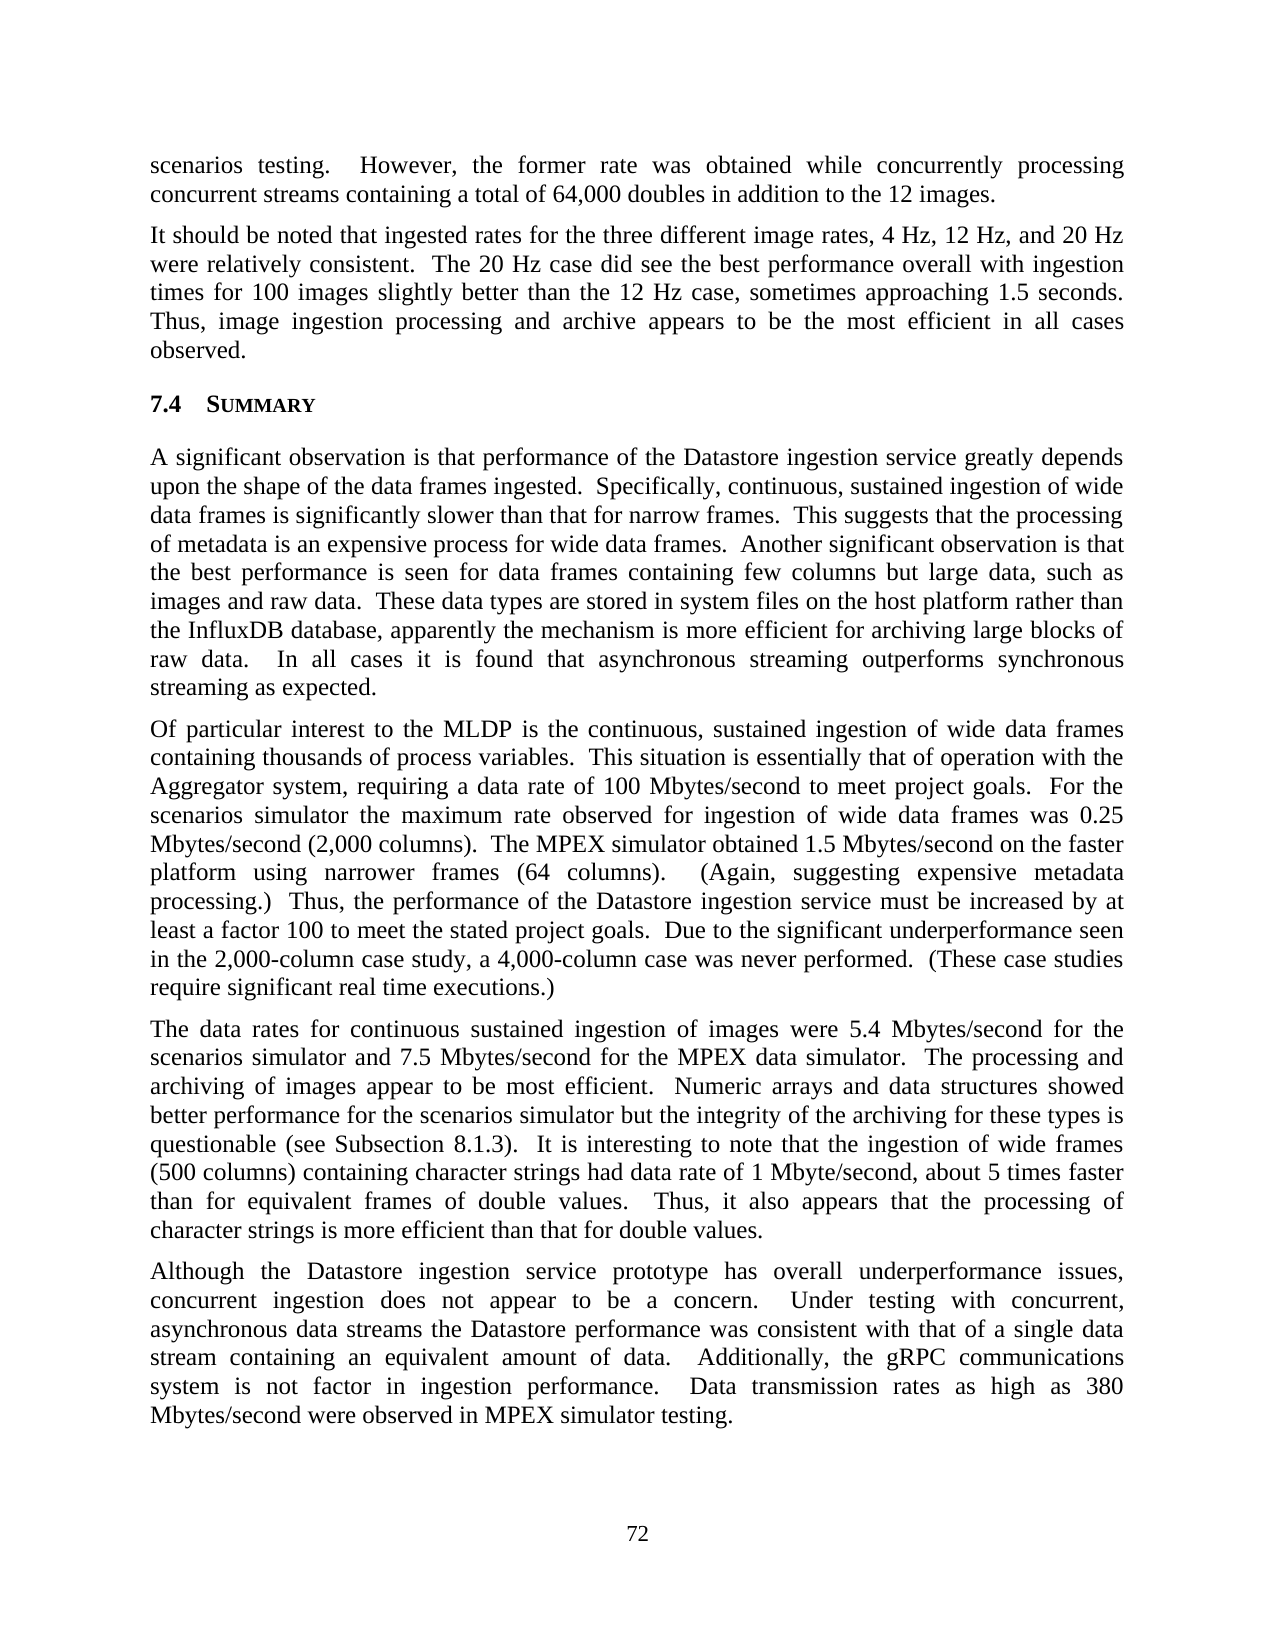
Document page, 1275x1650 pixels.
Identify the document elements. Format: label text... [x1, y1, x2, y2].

text Of particular interest to the MLDP is the continuous, sustained ingestion of wide data frames containing thousands of process variables. This situation is essentially that of operation with the Aggregator system, requiring a data rate of 100 Mbytes/second to meet project goals. For the scenarios simulator the maximum rate observed for ingestion of wide data frames was 0.25 Mbytes/second (2,000 columns). The MPEX simulator obtained 1.5 Mbytes/second on the faster platform using narrower frames (64 columns). (Again, suggesting expensive metadata processing.) Thus, the performance of the Datastore ingestion service must be increased by at least a factor 100 to meet the stated project goals. Due to the significant underperformance seen in the 2,000-column case study, a 4,000-column case was never performed. (These case studies require significant real time executions.) [150, 714, 1125, 1001]
text It should be noted that ingested rates for the three different image rates, 4 Hz, 12 Hz, and 20 Hz were relatively consistent. The 20 Hz case did see the best performance overall with ingestion times for 100 images slightly better than the 12 Hz case, sometimes approaching 1.5 seconds. Thus, image ingestion processing and archive appears to be the most efficient in all cases observed. [150, 220, 1125, 364]
text A significant observation is that performance of the Datastore ingestion service greatly depends upon the shape of the data frames ingested. Specifically, continuous, sustained ingestion of wide data frames is significantly slower than that for narrow frames. This suggests that the processing of metadata is an expensive process for wide data frames. Another significant observation is that the best performance is seen for data frames containing few columns but large data, such as images and raw data. These data types are stored in system files on the host platform rather than the InfluxDB database, apparently the mechanism is more efficient for archiving large blocks of raw data. In all cases it is found that asynchronous streaming outperforms synchronous streaming as expected. [150, 442, 1125, 701]
subtitle Summary [150, 389, 1125, 417]
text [150, 150, 1125, 207]
text The data rates for continuous sustained ingestion of images were 5.4 Mbytes/second for the scenarios simulator and 7.5 Mbytes/second for the MPEX data simulator. The processing and archiving of images appear to be most efficient. Numeric arrays and data structures showed better performance for the scenarios simulator but the integrity of the archiving for these types is questionable (see Subsection 8.1.3). It is interesting to note that the ingestion of wide frames (500 columns) containing character strings had data rate of 1 Mbyte/second, about 5 times faster than for equivalent frames of double values. Thus, it also appears that the processing of character strings is more efficient than that for double values. [150, 1014, 1125, 1244]
text Although the Datastore ingestion service prototype has overall underperformance issues, concurrent ingestion does not appear to be a concern. Under testing with concurrent, asynchronous data streams the Datastore performance was consistent with that of a single data stream containing an equivalent amount of data. Additionally, the gRPC communications system is not factor in ingestion performance. Data transmission rates as high as 380 Mbytes/second were observed in MPEX simulator testing. [150, 1256, 1125, 1429]
